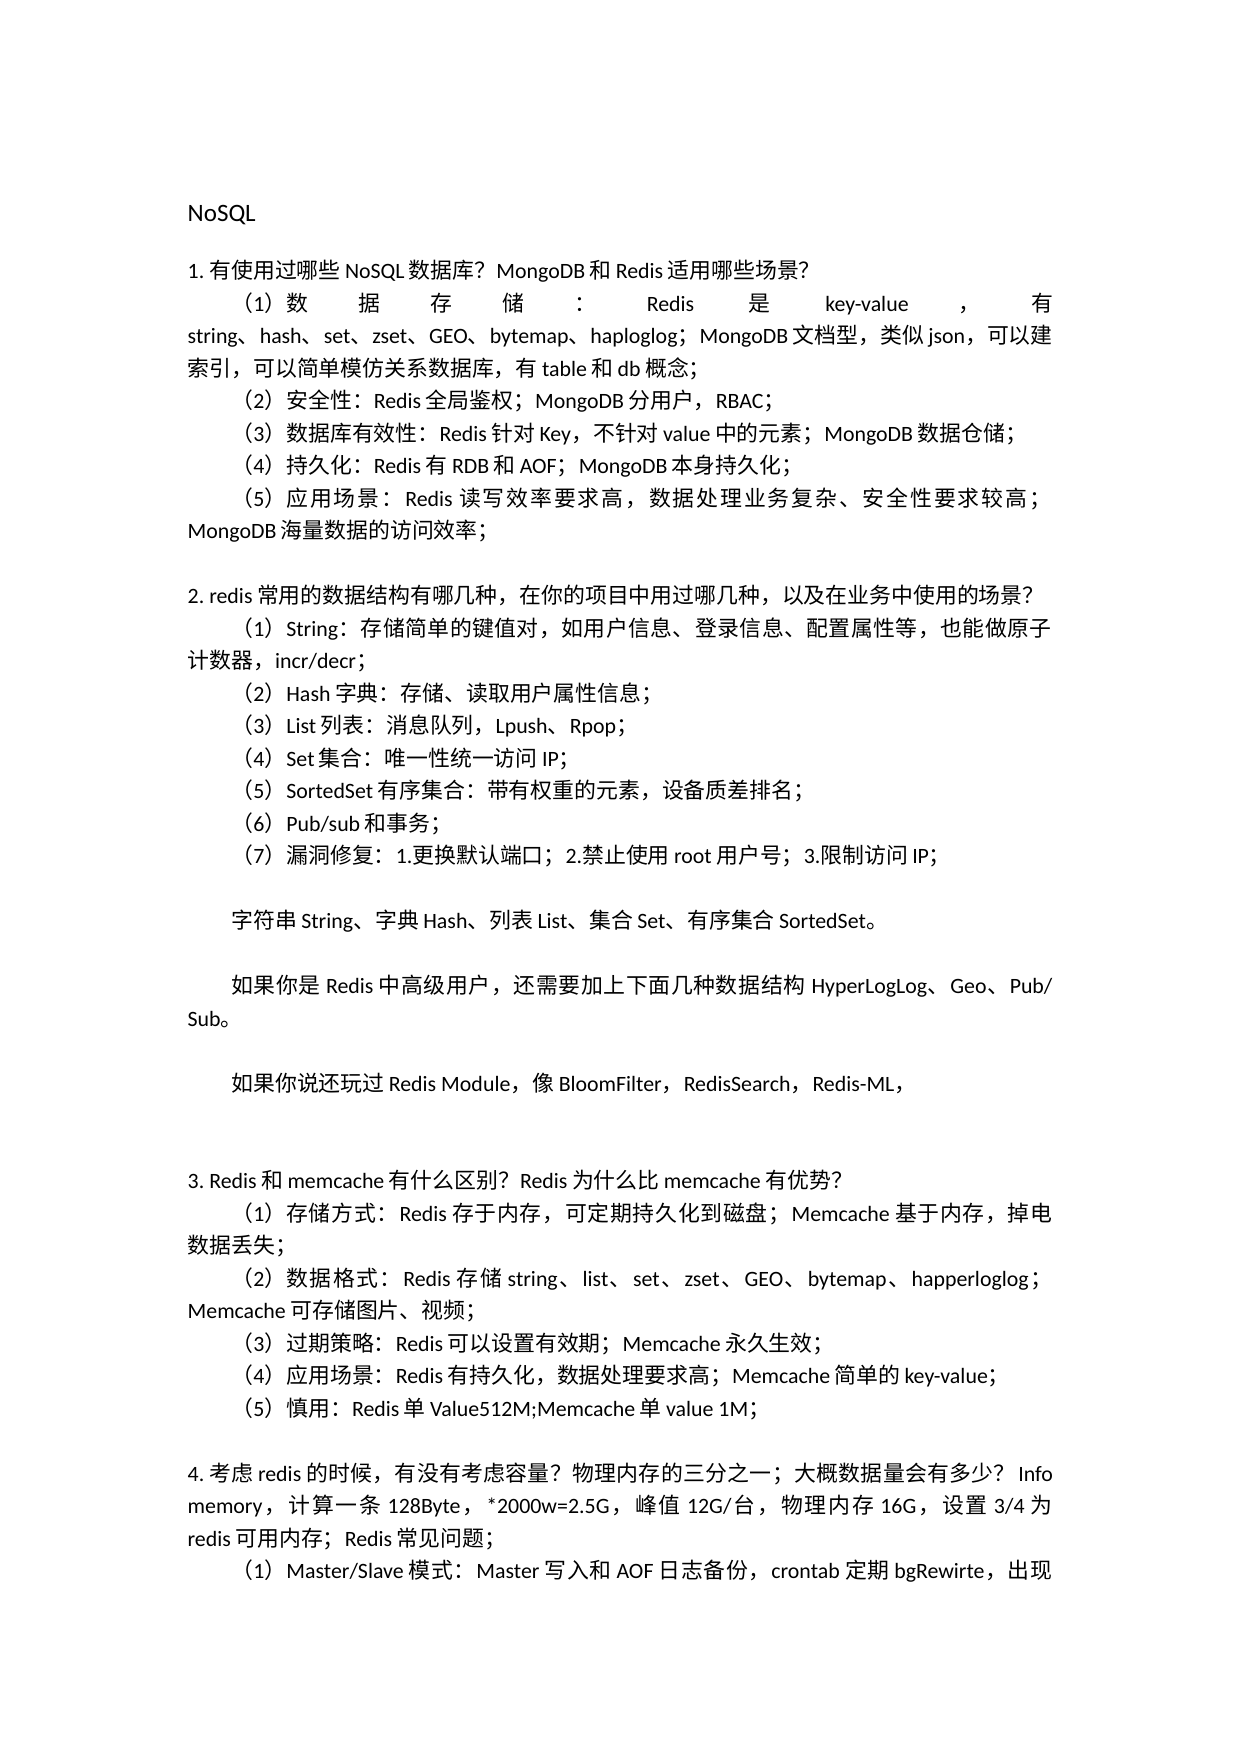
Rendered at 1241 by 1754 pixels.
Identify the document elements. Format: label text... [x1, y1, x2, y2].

list 应用场景：Redis读写效率要求高，数据处理业务复杂、安全性要求较高；MongoDB海量数据的访问效率； [187, 481, 1053, 546]
list String：存储简单的键值对，如用户信息、登录信息、配置属性等，也能做原子计数器，incr/decr； [187, 611, 1053, 676]
list 字符串String、字典Hash、列表List、集合Set、有序集合SortedSet。 [187, 903, 1053, 936]
list 存储方式：Redis存于内存，可定期持久化到磁盘；Memcache基于内存，掉电数据丢失； [187, 1196, 1053, 1261]
list Hash字典：存储、读取用户属性信息； [187, 676, 1053, 708]
list 数据库有效性：Redis针对Key，不针对value中的元素；MongoDB数据仓储； [187, 416, 1053, 448]
list 考虑redis的时候，有没有考虑容量？物理内存的三分之一；大概数据量会有多少？Info memory，计算一条128Byte，*2000w=2.5G，峰值12G/台，物理内存16G，设置3/4为redis可用内存；Redis常见问题； [187, 1456, 1053, 1553]
list 漏洞修复：1.更换默认端口；2.禁止使用root用户号；3.限制访问IP； [187, 838, 1053, 871]
list 有使用过哪些NoSQL数据库？MongoDB和Redis适用哪些场景？ [187, 253, 1053, 286]
list Set集合：唯一性统一访问IP； [187, 741, 1053, 773]
list redis常用的数据结构有哪几种，在你的项目中用过哪几种，以及在业务中使用的场景？ [187, 578, 1053, 611]
list 应用场景：Redis有持久化，数据处理要求高；Memcache简单的key-value； [187, 1358, 1053, 1391]
subtitle NoSQL [187, 197, 1053, 229]
list Redis和memcache有什么区别？Redis为什么比memcache有优势？ [187, 1163, 1053, 1196]
list 慎用：Redis单Value512M;Memcache单value 1M； [187, 1391, 1053, 1423]
list 安全性：Redis全局鉴权；MongoDB分用户，RBAC； [187, 383, 1053, 416]
list Pub/sub和事务； [187, 806, 1053, 838]
list List列表：消息队列，Lpush、Rpop； [187, 708, 1053, 741]
list 数据格式：Redis存储string、list、set、zset、GEO、bytemap、happerloglog；Memcache可存储图片、视频； [187, 1261, 1053, 1326]
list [187, 1553, 1053, 1586]
list 如果你是Redis中高级用户，还需要加上下面几种数据结构HyperLogLog、Geo、Pub/Sub。 [187, 968, 1053, 1033]
list 如果你说还玩过Redis Module，像BloomFilter，RedisSearch，Redis-ML， [187, 1066, 1053, 1098]
list 持久化：Redis有RDB和AOF；MongoDB本身持久化； [187, 448, 1053, 481]
list 数据存储：Redis是key-value，有string、hash、set、zset、GEO、bytemap、haploglog；MongoDB文档型，类似json，可以建索引，可以简单模仿关系数据库，有table和db概念； [187, 286, 1053, 383]
list SortedSet有序集合：带有权重的元素，设备质差排名； [187, 773, 1053, 806]
list 过期策略：Redis可以设置有效期；Memcache永久生效； [187, 1326, 1053, 1358]
